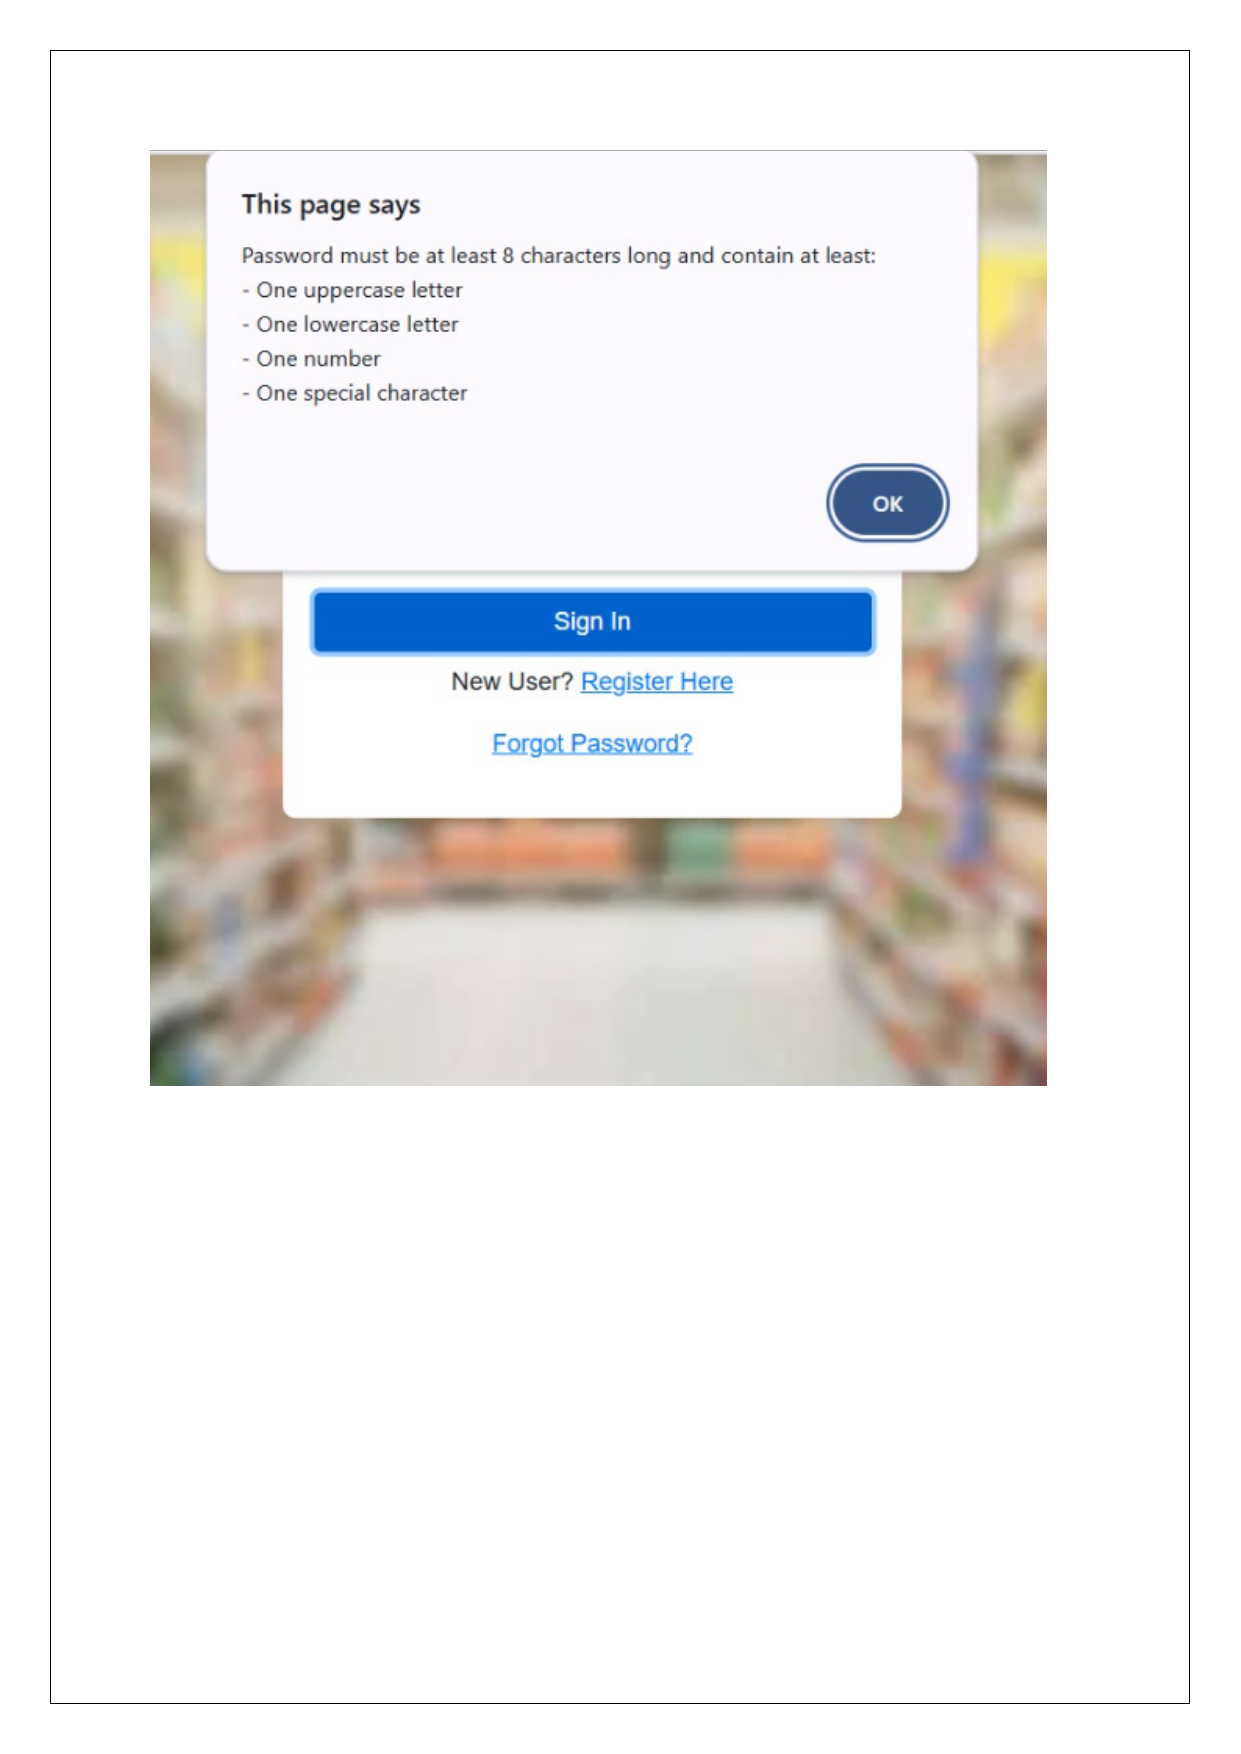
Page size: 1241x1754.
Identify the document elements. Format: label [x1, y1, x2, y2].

picture [150, 150, 1047, 1086]
